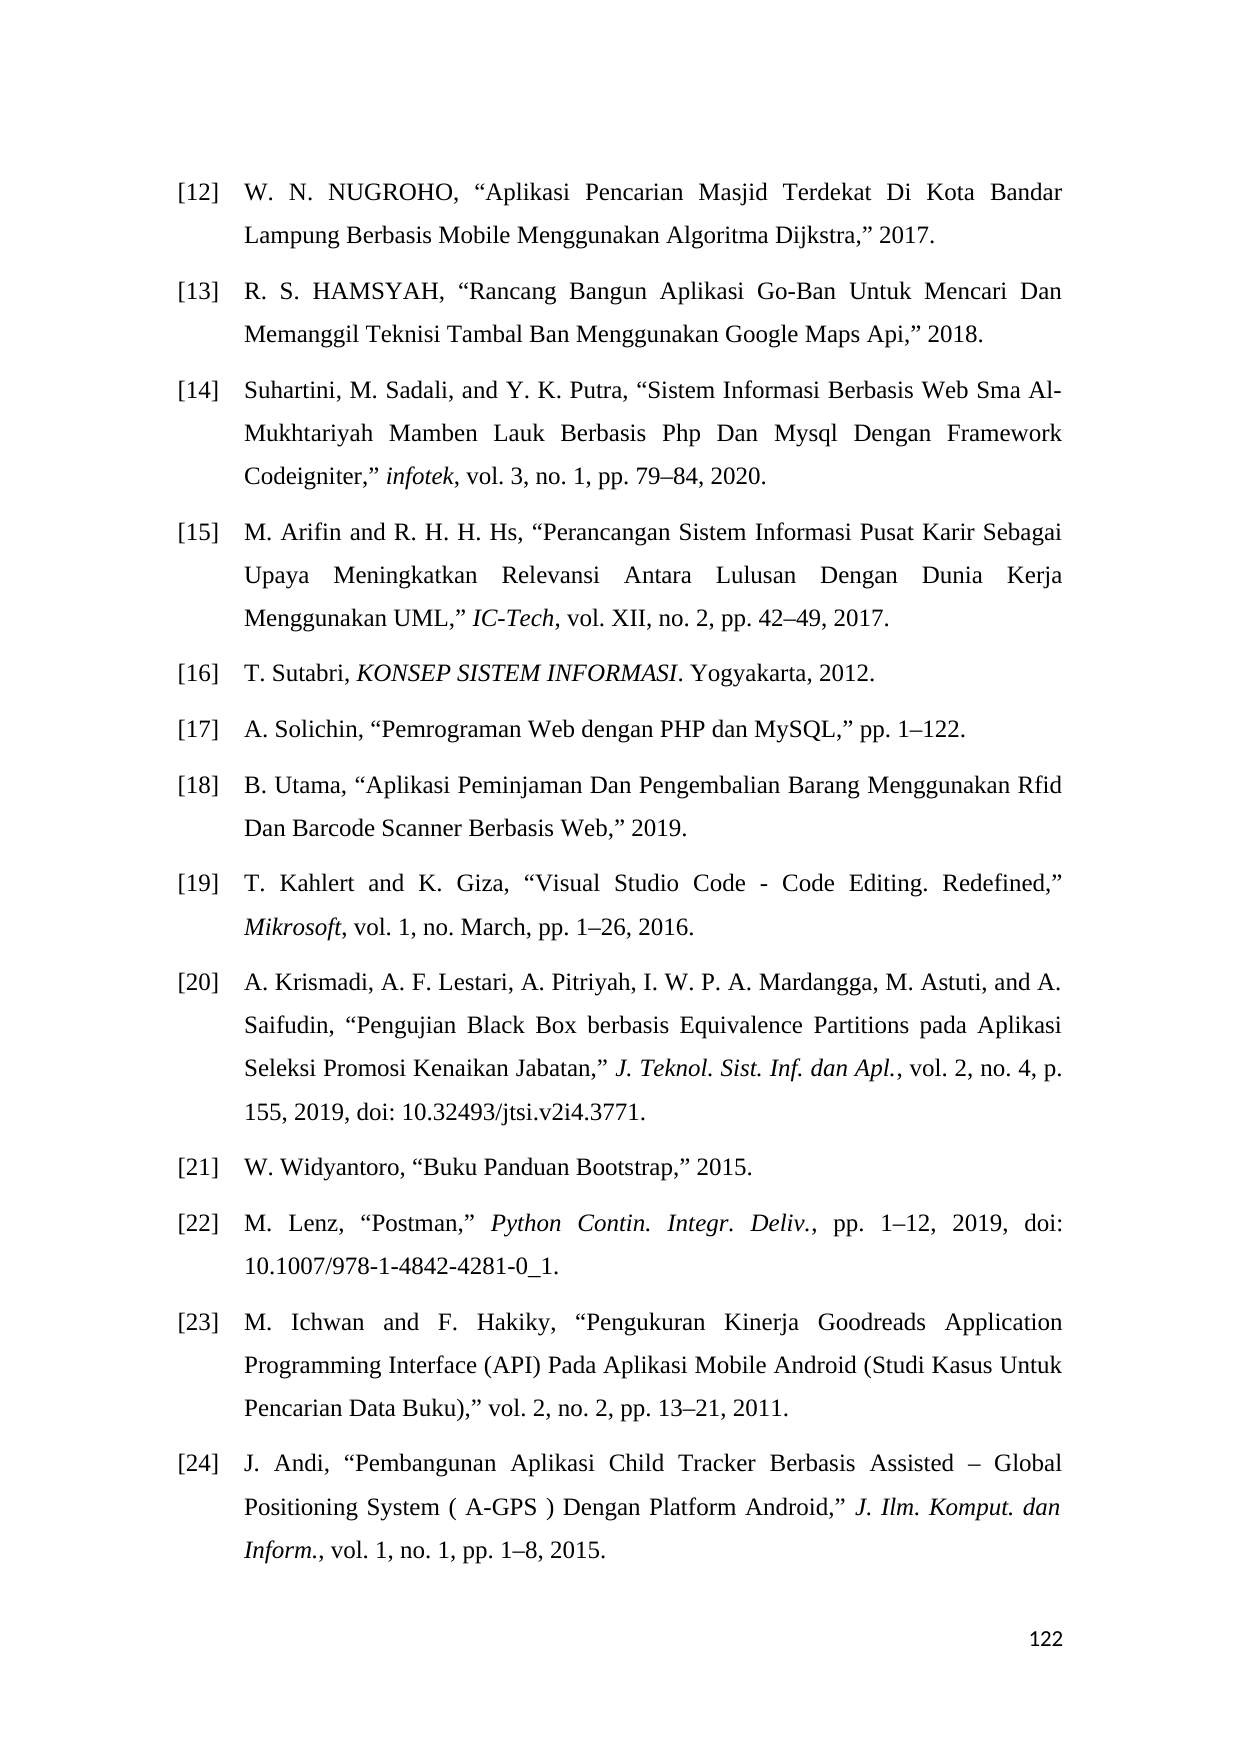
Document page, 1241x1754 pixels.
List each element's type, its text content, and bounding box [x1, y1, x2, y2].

text [16] T. Sutabri, KONSEP SISTEM INFORMASI. Yogyakarta, 2012. [177, 658, 1063, 687]
text [21] W. Widyantoro, “Buku Panduan Bootstrap,” 2015. [177, 1152, 1063, 1181]
text [17] A. Solichin, “Pemrograman Web dengan PHP dan MySQL,” pp. 1–122. [177, 714, 1063, 743]
text [22] M. Lenz, “Postman,” Python Contin. Integr. Deliv., pp. 1–12, 2019, doi: 10.1007/978-1-4842-4281-0_1. [177, 1208, 1063, 1280]
text [19] T. Kahlert and K. Giza, “Visual Studio Code - Code Editing. Redefined,” Mikrosoft, vol. 1, no. March, pp. 1–26, 2016. [177, 868, 1063, 940]
text [24] J. Andi, “Pembangunan Aplikasi Child Tracker Berbasis Assisted – Global Positioning System ( A-GPS ) Dengan Platform Android,” J. Ilm. Komput. dan Inform., vol. 1, no. 1, pp. 1–8, 2015. [177, 1448, 1063, 1563]
text [12] W. N. NUGROHO, “Aplikasi Pencarian Masjid Terdekat Di Kota Bandar Lampung Berbasis Mobile Menggunakan Algoritma Dijkstra,” 2017. [177, 177, 1063, 249]
text [20] A. Krismadi, A. F. Lestari, A. Pitriyah, I. W. P. A. Mardangga, M. Astuti, and A. Saifudin, “Pengujian Black Box berbasis Equivalence Partitions pada Aplikasi Seleksi Promosi Kenaikan Jabatan,” J. Teknol. Sist. Inf. dan Apl., vol. 2, no. 4, p. 155, 2019, doi: 10.32493/jtsi.v2i4.3771. [177, 967, 1063, 1125]
text [23] M. Ichwan and F. Hakiky, “Pengukuran Kinerja Goodreads Application Programming Interface (API) Pada Aplikasi Mobile Android (Studi Kasus Untuk Pencarian Data Buku),” vol. 2, no. 2, pp. 13–21, 2011. [177, 1307, 1063, 1422]
text [14] Suhartini, M. Sadali, and Y. K. Putra, “Sistem Informasi Berbasis Web Sma Al- Mukhtariyah Mamben Lauk Berbasis Php Dan Mysql Dengan Framework Codeigniter,” infotek, vol. 3, no. 1, pp. 79–84, 2020. [177, 375, 1063, 490]
text [15] M. Arifin and R. H. H. Hs, “Perancangan Sistem Informasi Pusat Karir Sebagai Upaya Meningkatkan Relevansi Antara Lulusan Dengan Dunia Kerja Menggunakan UML,” IC-Tech, vol. XII, no. 2, pp. 42–49, 2017. [177, 517, 1063, 632]
text [13] R. S. HAMSYAH, “Rancang Bangun Aplikasi Go-Ban Untuk Mencari Dan Memanggil Teknisi Tambal Ban Menggunakan Google Maps Api,” 2018. [177, 276, 1063, 348]
text [18] B. Utama, “Aplikasi Peminjaman Dan Pengembalian Barang Menggunakan Rfid Dan Barcode Scanner Berbasis Web,” 2019. [177, 770, 1063, 842]
